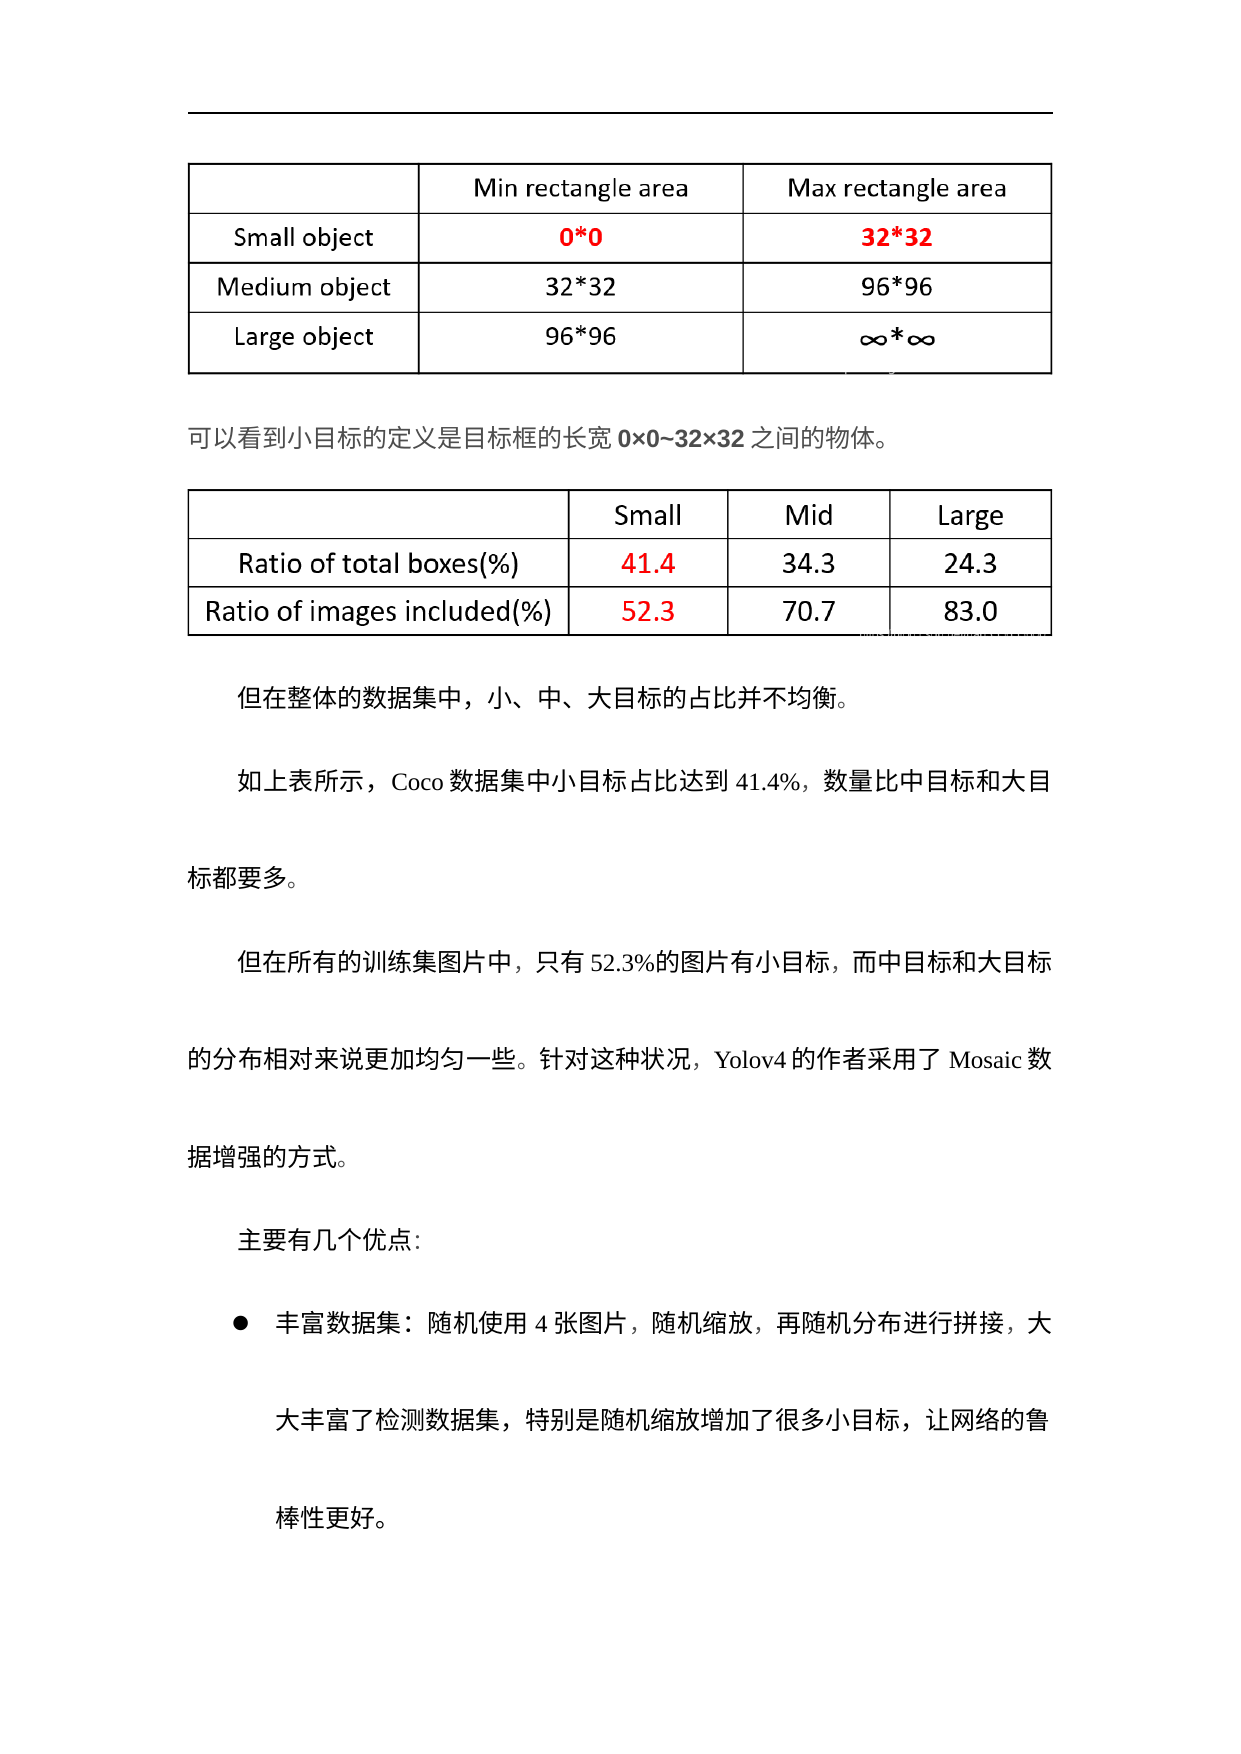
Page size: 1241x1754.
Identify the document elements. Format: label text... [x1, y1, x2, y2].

picture [187, 162, 1053, 383]
text 如上表所示，Coco数据集中小目标占比达到41.4%，数量比中目标和大目标都要多。 [187, 747, 1053, 909]
text 可以看到小目标的定义是目标框的长宽0×0~32×32之间的物体。 [187, 404, 1053, 469]
text 主要有几个优点： [187, 1206, 1053, 1271]
text 但在所有的训练集图片中，只有52.3%的图片有小目标，而中目标和大目标的分布相对来说更加均匀一些。针对这种状况，Yolov4的作者采用了Mosaic数据增强的方式。 [187, 928, 1053, 1188]
picture [187, 487, 1053, 648]
list 丰富数据集：随机使用4张图片，随机缩放，再随机分布进行拼接，大大丰富了检测数据集，特别是随机缩放增加了很多小目标，让网络的鲁棒性更好。 [231, 1289, 1053, 1549]
text 但在整体的数据集中，小、中、大目标的占比并不均衡。 [187, 664, 1053, 729]
